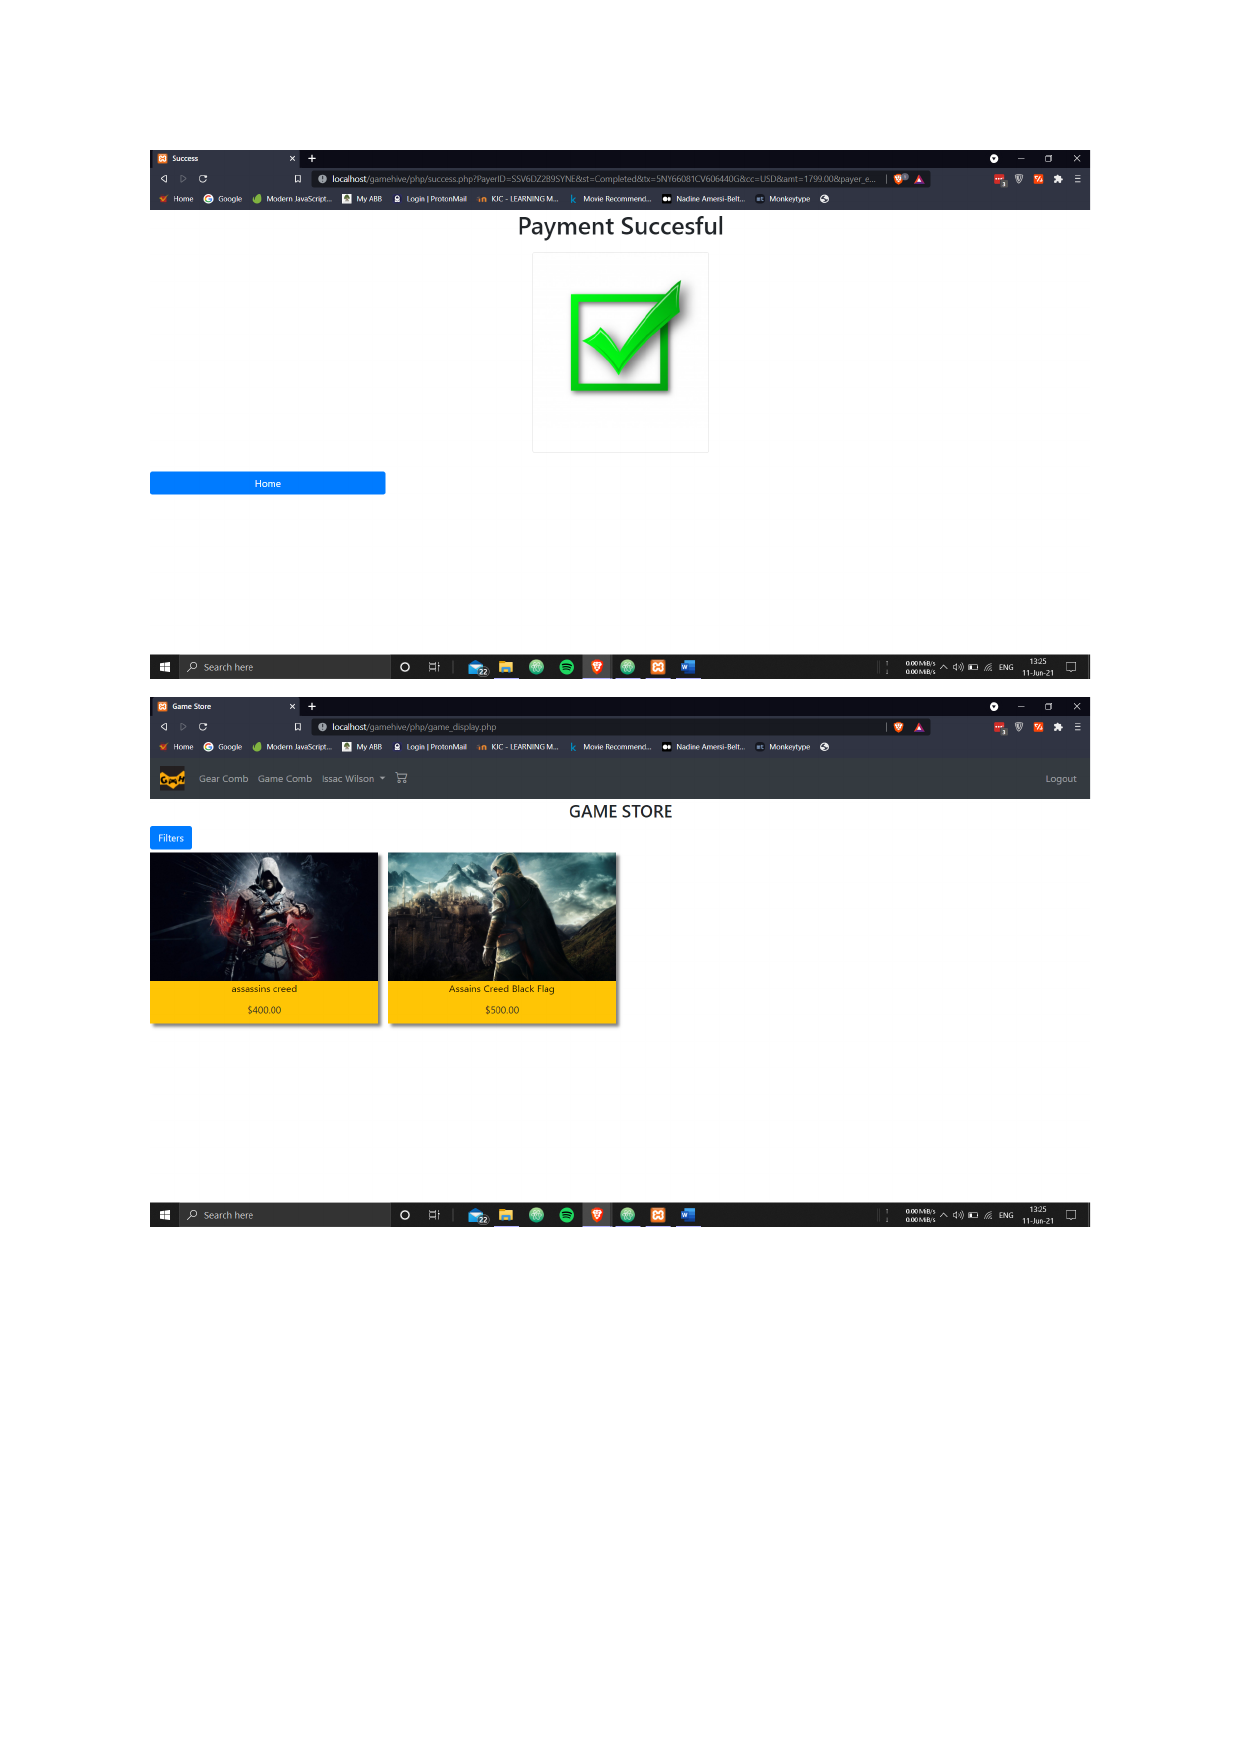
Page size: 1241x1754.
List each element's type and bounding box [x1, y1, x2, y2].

picture [150, 150, 1091, 679]
picture [150, 697, 1091, 1227]
